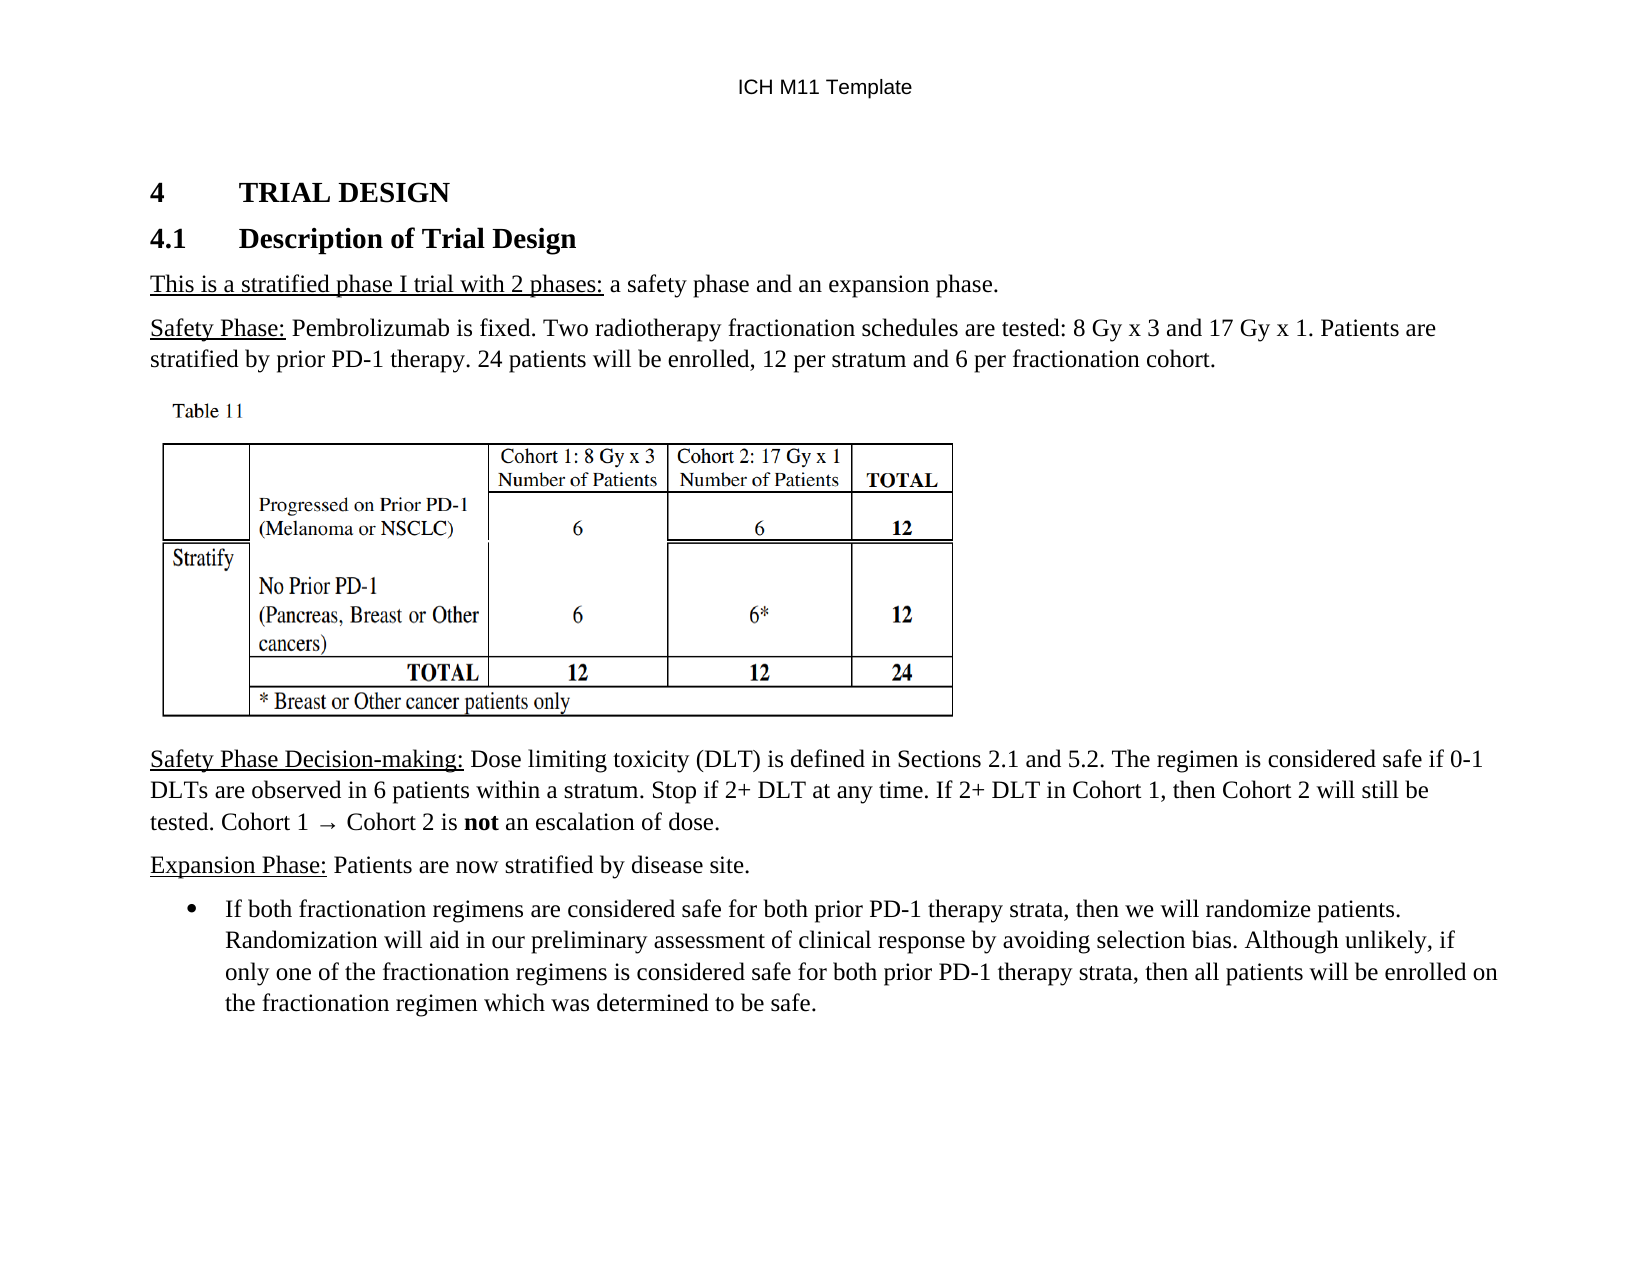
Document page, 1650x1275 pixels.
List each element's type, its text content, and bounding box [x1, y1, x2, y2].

text Safety Phase Decision-making: Dose limiting toxicity (DLT) is defined in Sections 2.1 and 5.2. The regimen is considered safe if 0-1 DLTs are observed in 6 patients within a stratum. Stop if 2+ DLT at any time. If 2+ DLT in Cohort 1, then Cohort 2 will still be tested. Cohort 1 → Cohort 2 is not an escalation of dose. [150, 742, 1500, 836]
text This is a stratified phase I trial with 2 phases: a safety phase and an expansion phase. [150, 267, 1500, 298]
subtitle Description of Trial Design [150, 221, 1500, 254]
text Expansion Phase: Patients are now stratified by disease site. [150, 848, 1500, 879]
subtitle Trial Design [150, 175, 1500, 208]
picture [150, 385, 972, 730]
list If both fractionation regimens are considered safe for both prior PD-1 therapy strata, then we will randomize patients. Randomization will aid in our preliminary assessment of clinical response by avoiding selection bias. Although unlikely, if only one of the fractionation regimens is considered safe for both prior PD-1 therapy strata, then all patients will be enrolled on the fractionation regimen which was determined to be safe. [187, 892, 1500, 1017]
text Safety Phase: Pembrolizumab is fixed. Two radiotherapy fractionation schedules are tested: 8 Gy x 3 and 17 Gy x 1. Patients are stratified by prior PD-1 therapy. 24 patients will be enrolled, 12 per stratum and 6 per fractionation cohort. [150, 311, 1500, 373]
